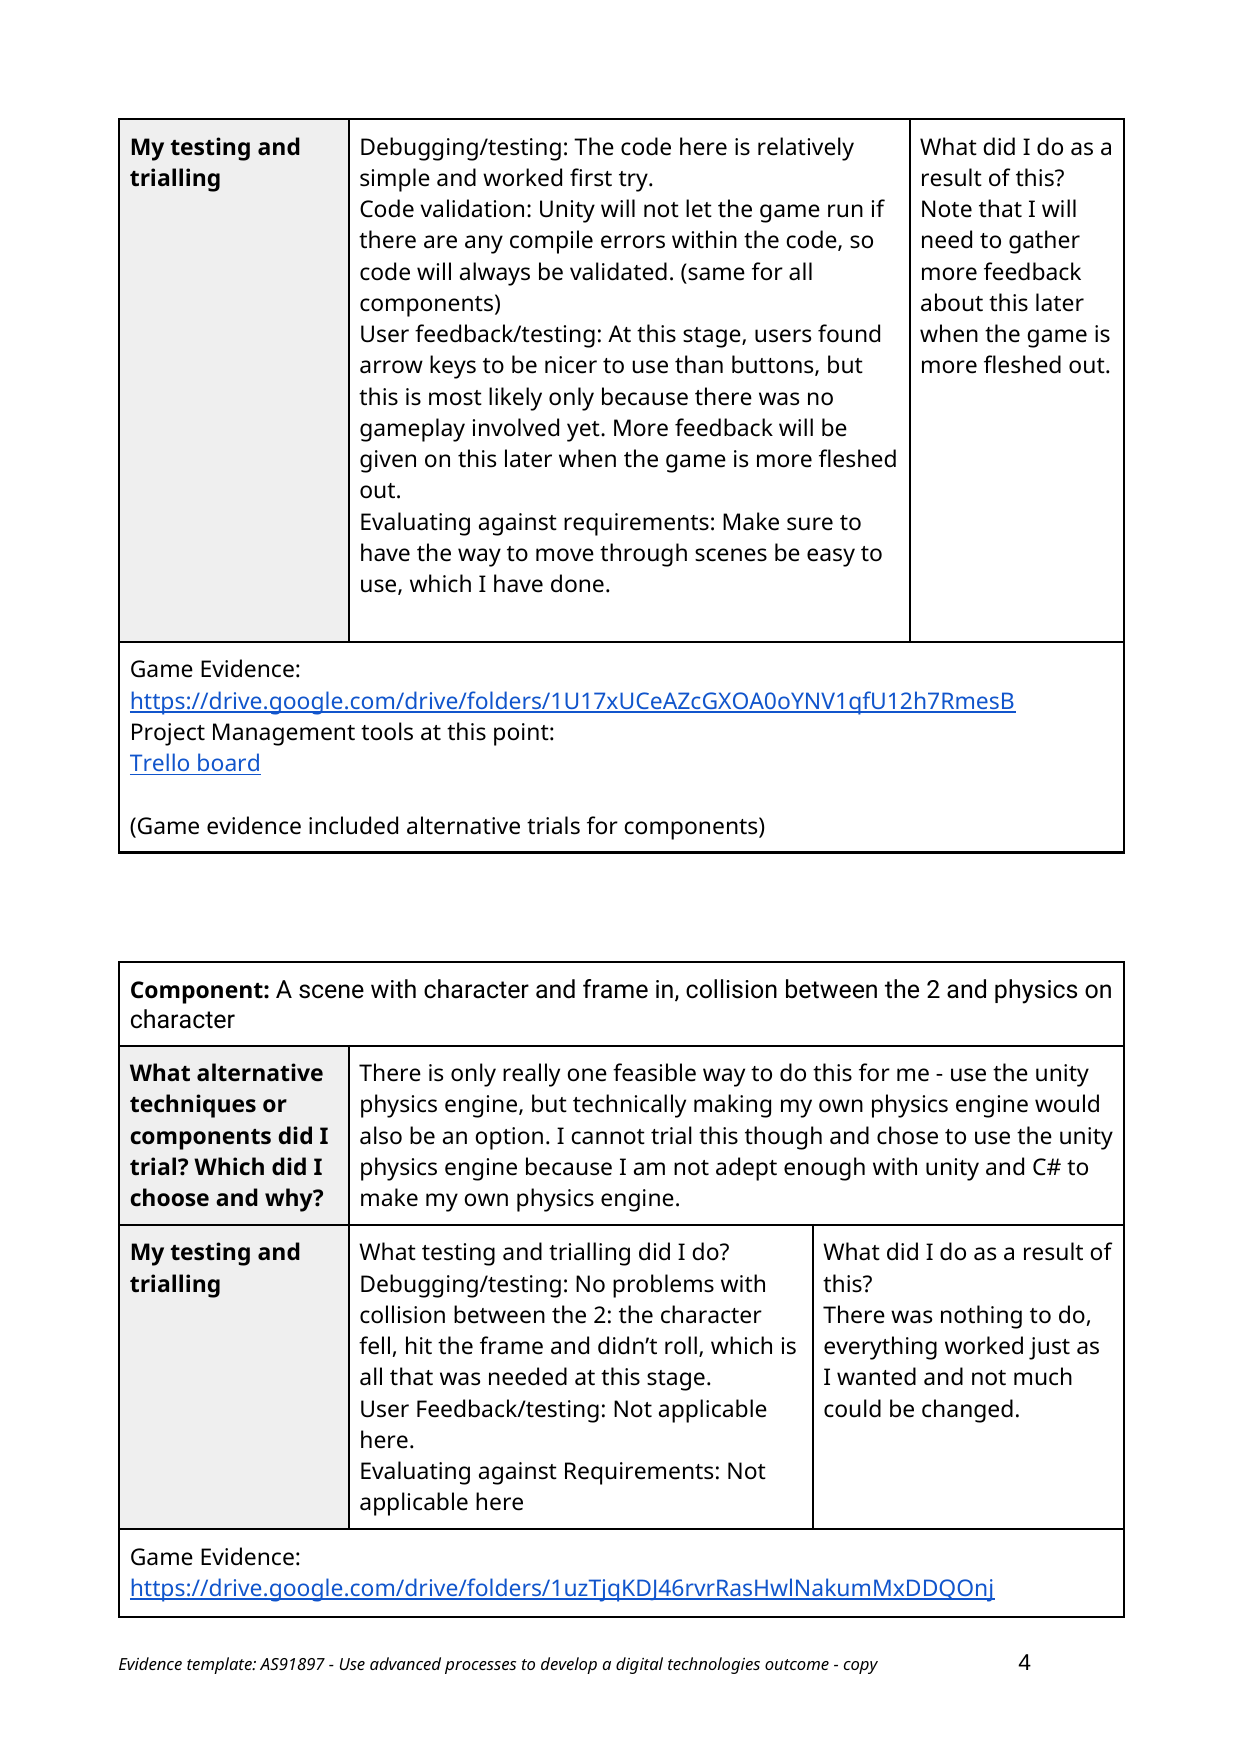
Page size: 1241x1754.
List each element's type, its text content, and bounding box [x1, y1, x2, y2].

table_cell Game Evidence: https://drive.google.com/drive/folders/1U17xUCeAZcGXOA0oYNV1qfU12h7RmesB Project Management tools at this point: Trello board (Game evidence included alternative trials for components) [120, 643, 1123, 851]
table_cell There is only really one feasible way to do this for me - use the unity physics engine, but technically making my own physics engine would also be an option. I cannot trial this though and chose to use the unity physics engine because I am not adept enough with unity and C# to make my own physics engine. [350, 1047, 1123, 1224]
table_cell What testing and trialling did I do? Debugging/testing: No problems with collision between the 2: the character fell, hit the frame and didn’t roll, which is all that was needed at this stage. User Feedback/testing: Not applicable here. Evaluating against Requirements: Not applicable here [350, 1226, 812, 1528]
table_cell What alternative techniques or components did I trial? Which did I choose and why? [120, 1047, 348, 1224]
table_cell Debugging/testing: The code here is relatively simple and worked first try. Code validation: Unity will not let the game run if there are any compile errors within the code, so code will always be validated. (same for all components) User feedback/testing: At this stage, users found arrow keys to be nicer to use than buttons, but this is most likely only because there was no gameplay involved yet. More feedback will be given on this later when the game is more fleshed out. Evaluating against requirements: Make sure to have the way to move through scenes be easy to use, which I have done. [350, 120, 909, 641]
table_cell Game Evidence: https://drive.google.com/drive/folders/1uzTjqKDJ46rvrRasHwlNakumMxDDQOnj Project Management tools at this point: Trello board [120, 1530, 1123, 1616]
table_cell What did I do as a result of this? Note that I will need to gather more feedback about this later when the game is more fleshed out. [911, 120, 1123, 641]
table_cell What did I do as a result of this? There was nothing to do, everything worked just as I wanted and not much could be changed. [814, 1226, 1123, 1528]
table_cell My testing and trialling [120, 1226, 348, 1528]
table_cell My testing and trialling [120, 120, 348, 641]
table_header Component: A scene with character and frame in, collision between the 2 and physics on character [120, 963, 1123, 1045]
